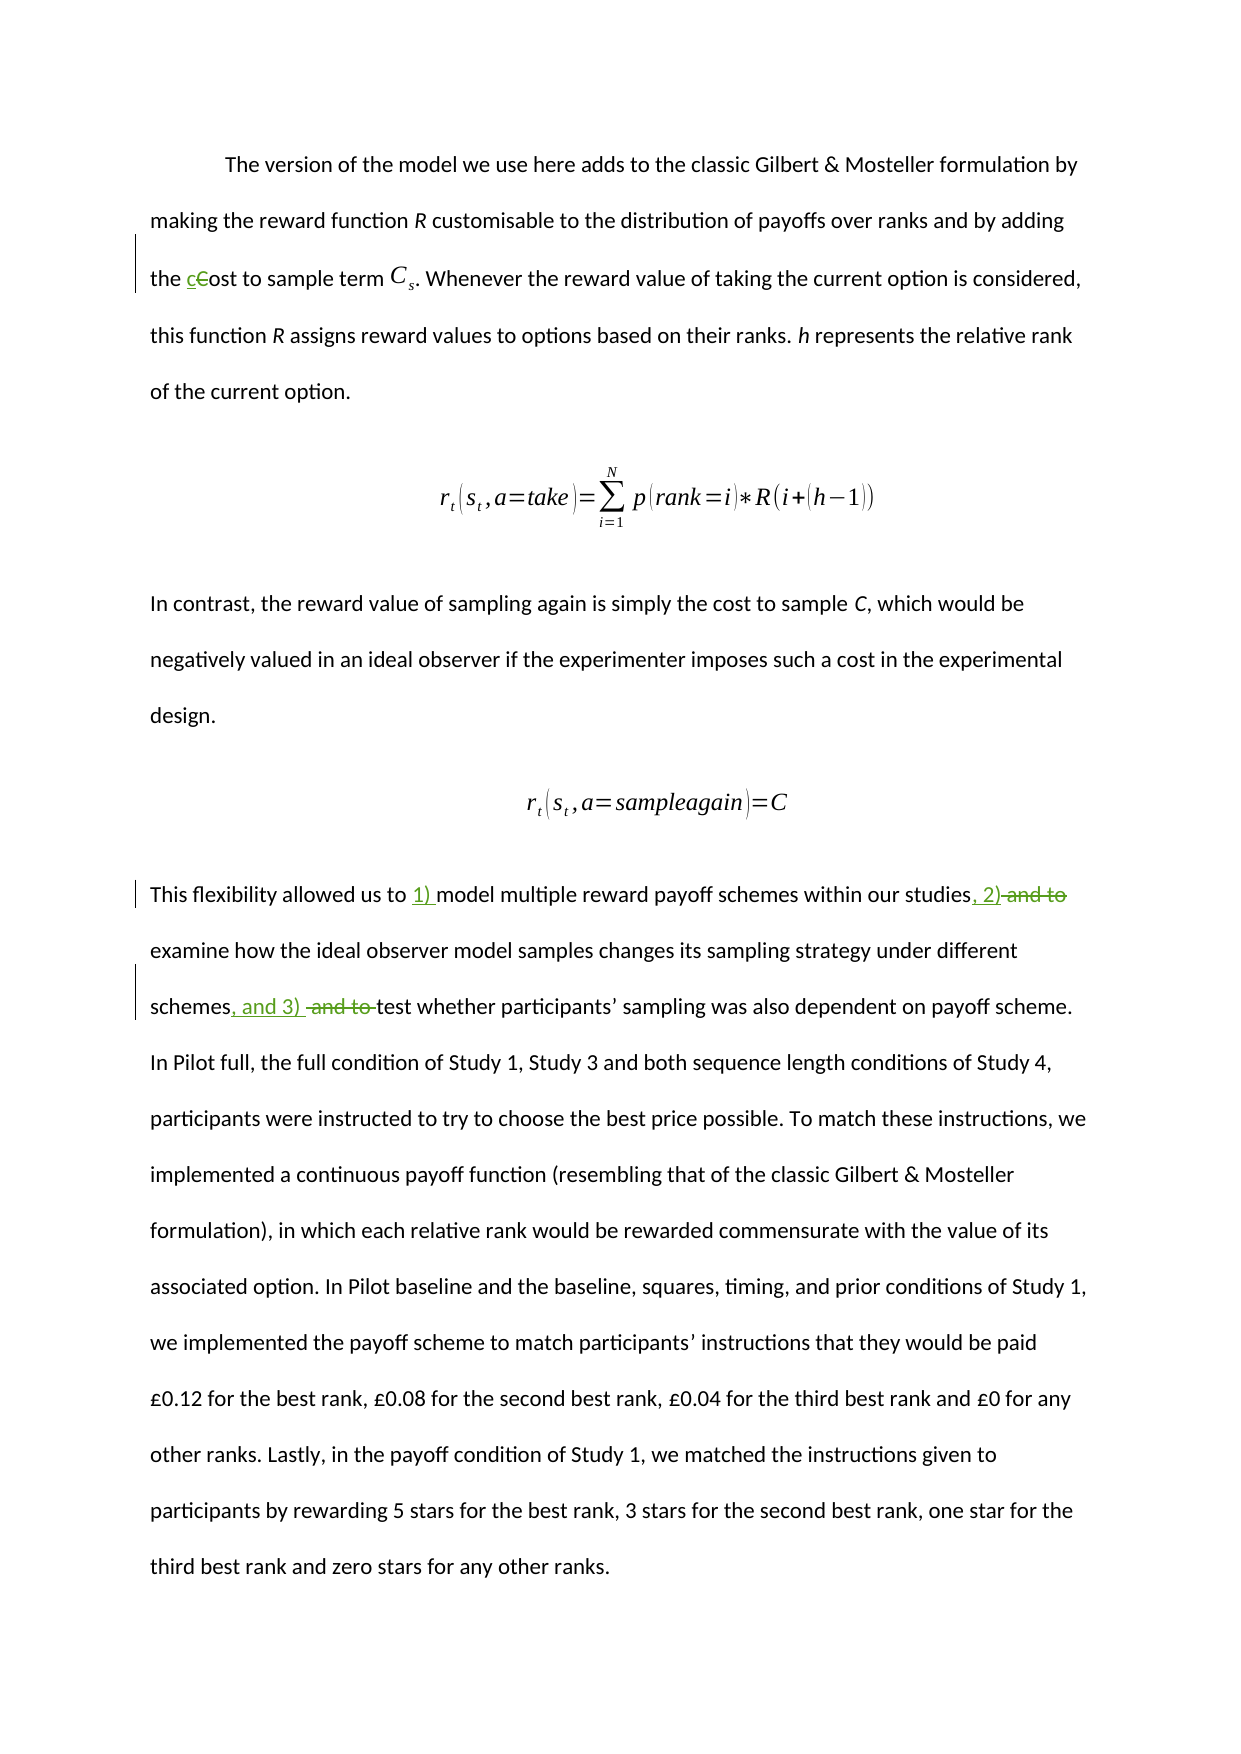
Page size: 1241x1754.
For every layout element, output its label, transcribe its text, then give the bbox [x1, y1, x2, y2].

text The version of the model we use here adds to the classic Gilbert & Mosteller formulation by making the reward function R customisable to the distribution of payoffs over ranks and by adding the ost to sample term . Whenever the reward value of taking the current option is considered, this function R assigns reward values to options based on their ranks. h represents the relative rank of the current option. [150, 150, 1090, 406]
text In contrast, the reward value of sampling again is simply the cost to sample C, which would be negatively valued in an ideal observer if the experimenter imposes such a cost in the experimental design. [150, 589, 1090, 729]
text This flexibility allowed us to model multiple reward payoff schemes within our studies examine how the ideal observer model samples changes its sampling strategy under different schemestest whether participants’ sampling was also dependent on payoff scheme. In Pilot full, the full condition of Study 1, Study 3 and both sequence length conditions of Study 4, participants were instructed to try to choose the best price possible. To match these instructions, we implemented a continuous payoff function (resembling that of the classic Gilbert & Mosteller formulation), in which each relative rank would be rewarded commensurate with the value of its associated option. In Pilot baseline and the baseline, squares, timing, and prior conditions of Study 1, we implemented the payoff scheme to match participants’ instructions that they would be paid £0.12 for the best rank, £0.08 for the second best rank, £0.04 for the third best rank and £0 for any other ranks. Lastly, in the payoff condition of Study 1, we matched the instructions given to participants by rewarding 5 stars for the best rank, 3 stars for the second best rank, one star for the third best rank and zero stars for any other ranks. [150, 880, 1090, 1580]
